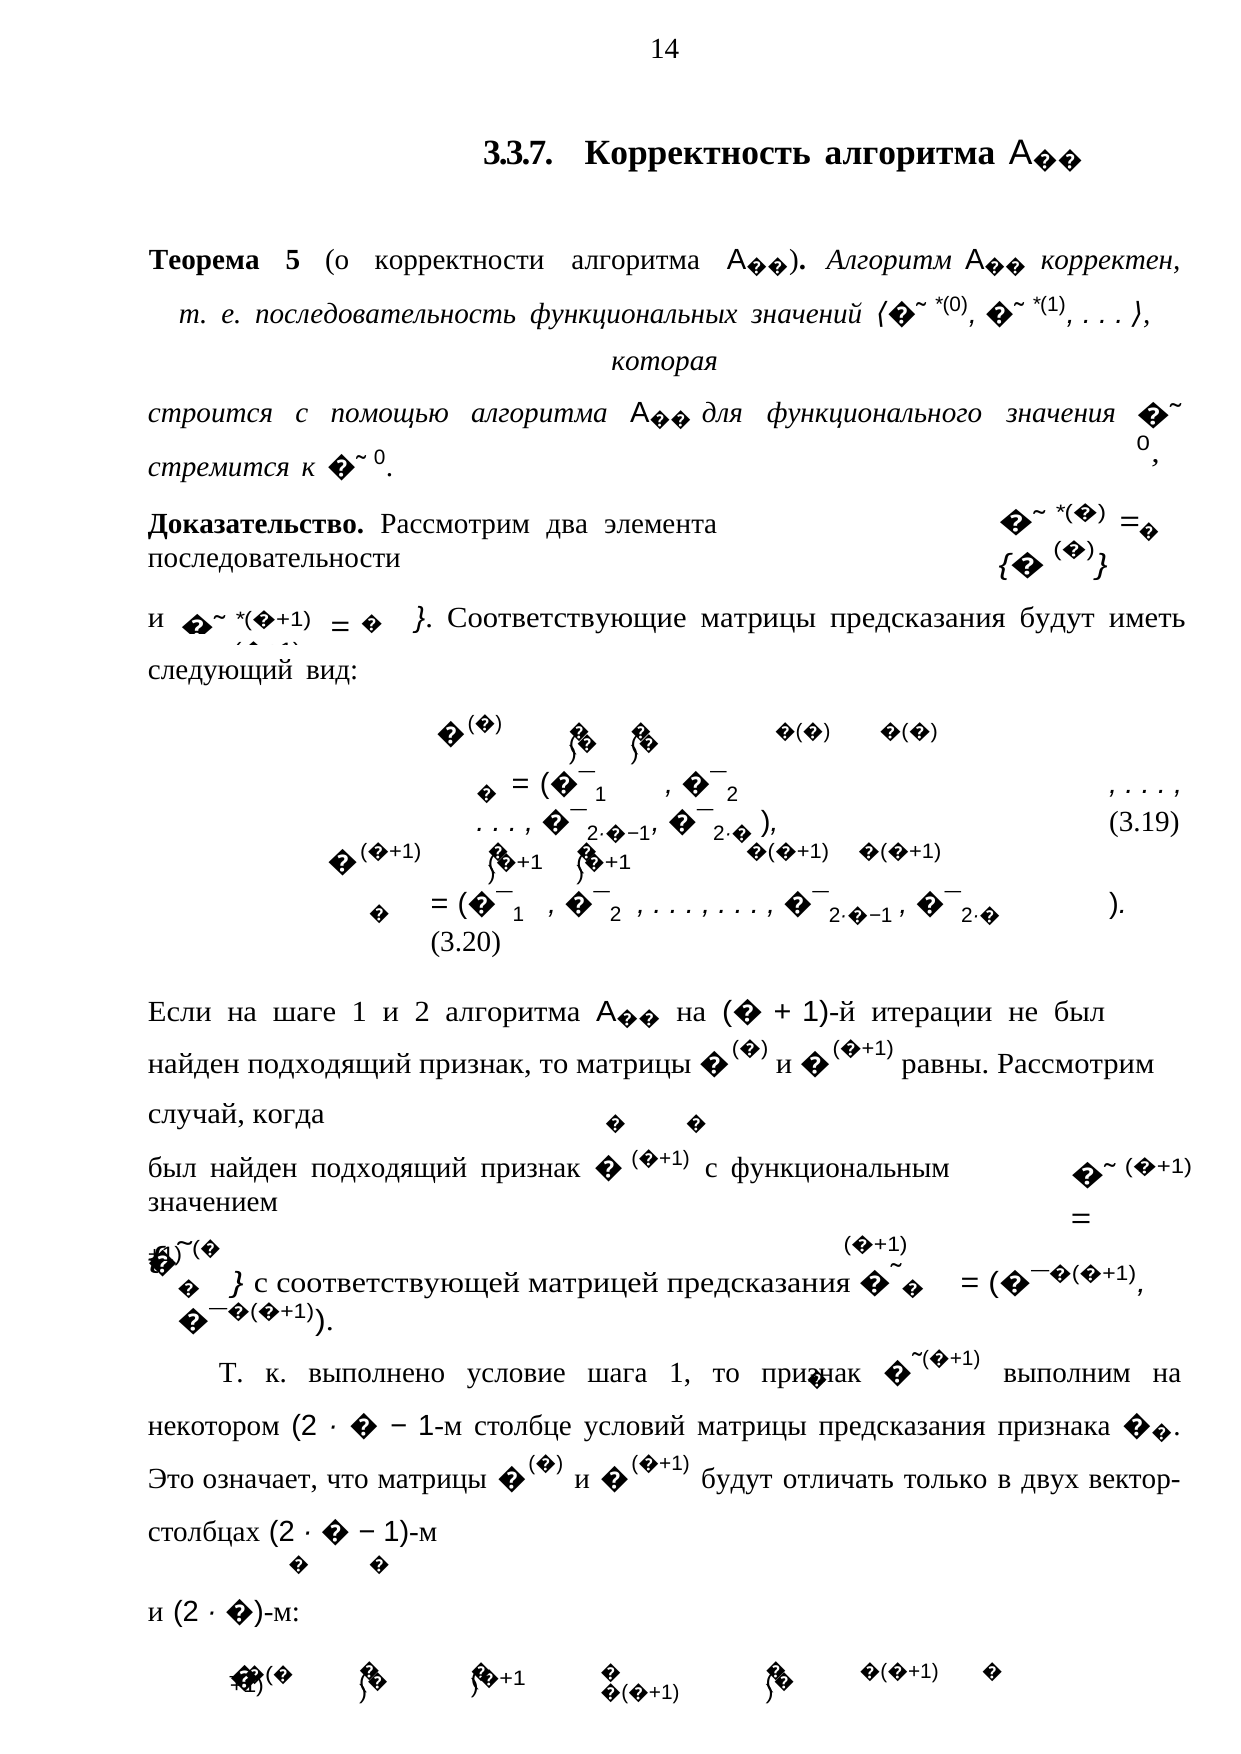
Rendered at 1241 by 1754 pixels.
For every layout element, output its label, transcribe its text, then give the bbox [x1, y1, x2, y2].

text {�˜(�+1) [177, 1246, 230, 1263]
text �˜ 0, [1136, 397, 1192, 469]
text Теорема 5 (о корректности алгоритма A��). Алгоритм A�� корректен, т. е. последовательность функциональных значений ⟨�˜ *(0), �˜ *(1), . . . ⟩, которая [147, 242, 1181, 377]
text �¯�(�+1) [229, 1662, 304, 1695]
text � � [288, 1552, 1192, 1576]
text �(�+1) [491, 850, 547, 883]
text Доказательство. Рассмотрим два элемента последовательности [148, 506, 986, 573]
text и (2 · �)-м: [148, 1594, 1192, 1628]
text � = (�¯1 , �¯2 , . . . , . . . , �¯2·�−1, �¯2·� ), (3.19) [476, 763, 1192, 839]
text � = (�¯1 , �¯2 , . . . , . . . , �¯2·�−1 , �¯2·� ). (3.20) [369, 883, 1192, 959]
text �(�+1) [474, 1672, 529, 1695]
text �(�+1) [580, 850, 636, 883]
text и � }. Соответствующие матрицы предсказания будут иметь [148, 600, 1192, 634]
subtitle Корректность алгоритма A�� [373, 131, 1192, 174]
text � �(�+1) [600, 1669, 710, 1701]
text �(�) [769, 1669, 799, 1701]
text �(�) [634, 730, 663, 763]
text �(�) [363, 1669, 392, 1701]
text �˜ *(�) = {� (�)} [998, 499, 1192, 581]
text Т. к. выполнено условие шага 1, то признак �˜(�+1) выполним на некотором (2 · � − 1-м столбце условий матрицы предсказания признака ��. Это означает, что матрицы �(�) и �(�+1) будут отличать только в двух вектор-столбцах (2 · � − 1)-м [148, 1341, 1181, 1552]
text строится с помощью алгоритма A�� для функционального значения стремится к �˜ 0. [148, 395, 1116, 482]
text Если на шаге 1 и 2 алгоритма A�� на (� + 1)-й итерации не был найден подходящий признак, то матрицы �(�) и �(�+1) равны. Рассмотрим случай, когда [148, 979, 1171, 1129]
text � } с соответствующей матрицей предсказания �˜� = (�¯�(�+1), �¯�(�+1)). [177, 1263, 1192, 1338]
text �˜ (�+1) = [1071, 1146, 1192, 1235]
text следующий вид: [148, 652, 1192, 686]
text был найден подходящий признак � (�+1) с функциональным значением [148, 1146, 1060, 1217]
text �(�) [572, 730, 601, 763]
